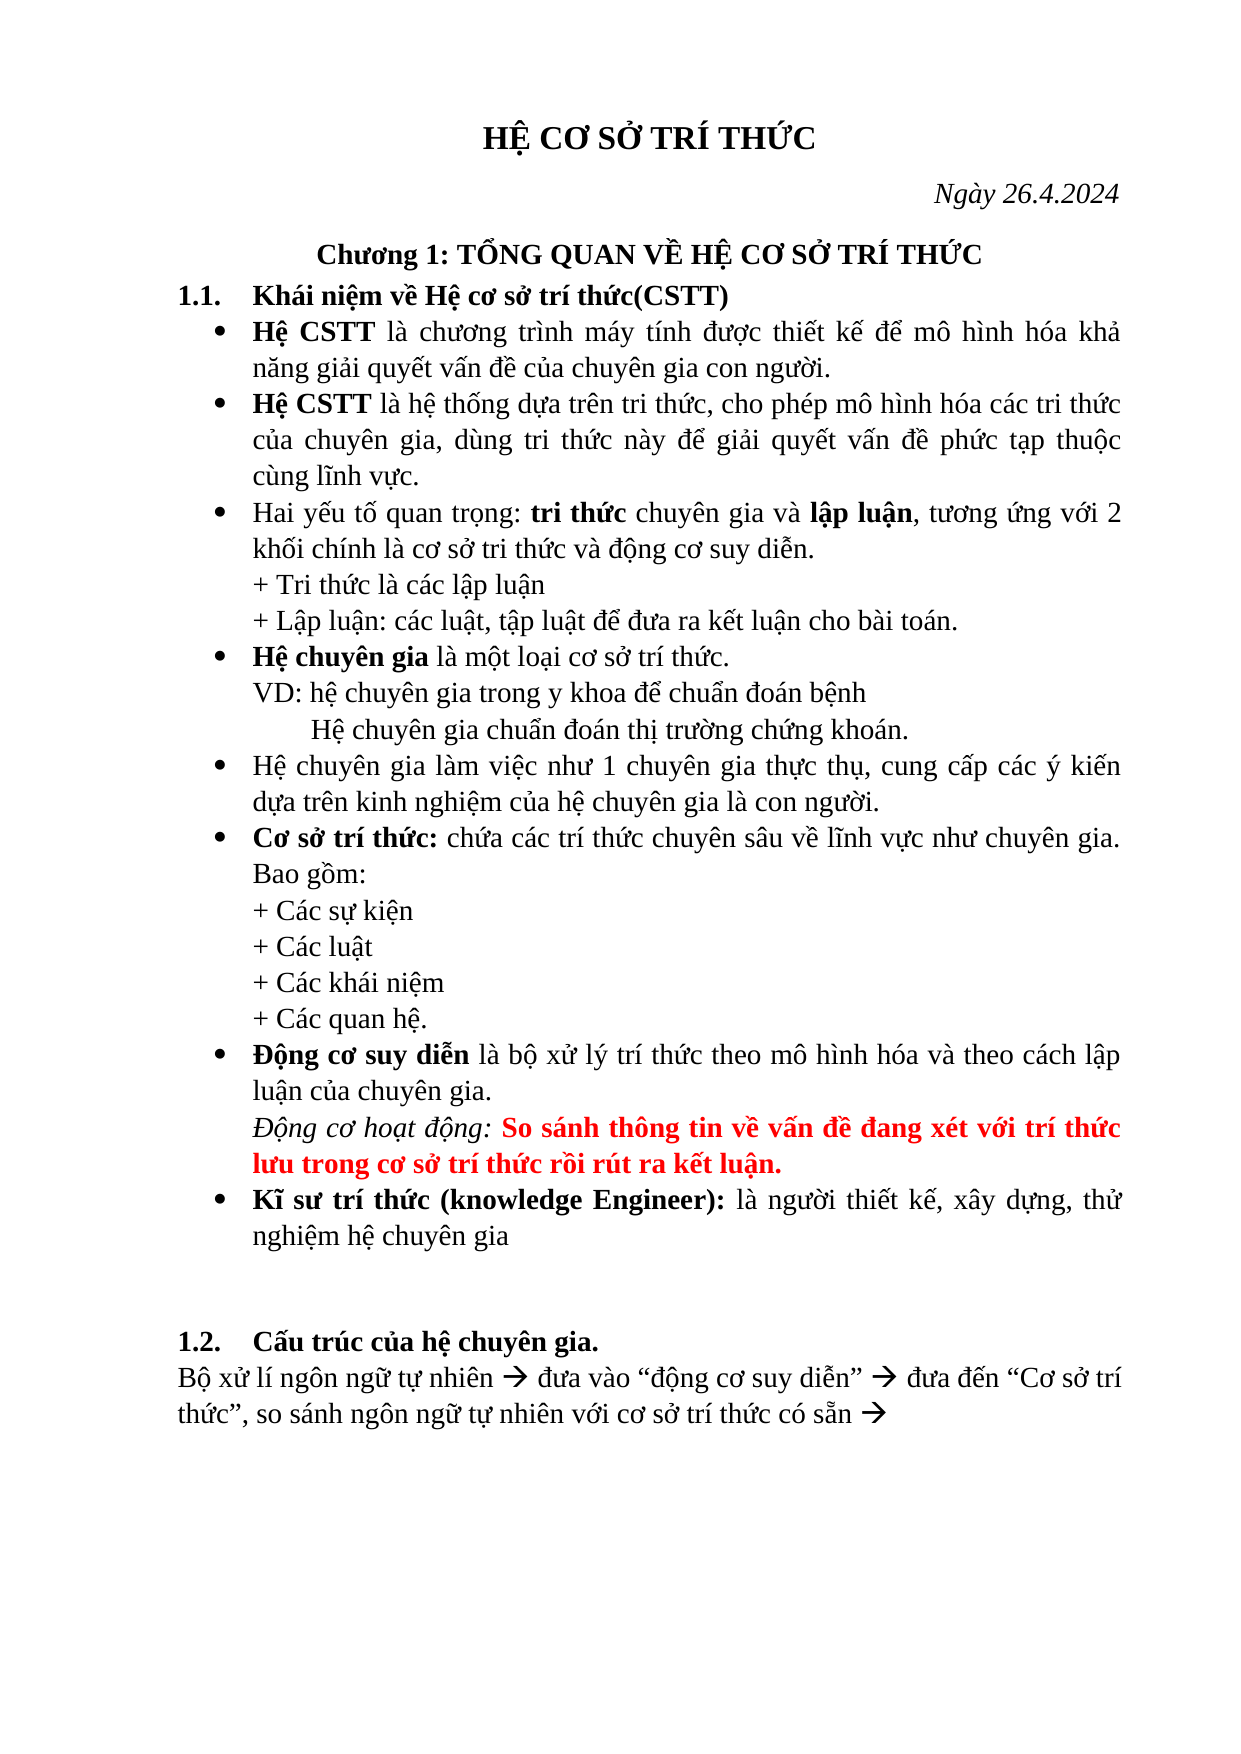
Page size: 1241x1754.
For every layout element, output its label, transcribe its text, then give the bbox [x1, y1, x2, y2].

list + Lập luận: các luật, tập luật để đưa ra kết luận cho bài toán. [252, 603, 1122, 637]
subtitle Cấu trúc của hệ chuyên gia. [177, 1324, 1122, 1357]
list VD: hệ chuyên gia trong y khoa để chuẩn đoán bệnh [252, 676, 1122, 709]
list + Các sự kiện [252, 893, 1122, 926]
list + Tri thức là các lập luận [252, 567, 1122, 601]
list Hệ CSTT là hệ thống dựa trên tri thức, cho phép mô hình hóa các tri thức của chuyên gia, dùng tri thức này để giải quyết vấn đề phức tạp thuộc cùng lĩnh vực. [215, 386, 1122, 492]
text Bộ xử lí ngôn ngữ tự nhiên đưa vào “động cơ suy diễn” đưa đến “Cơ sở trí thức”, so sánh ngôn ngữ tự nhiên với cơ sở trí thức có sẵn [177, 1360, 1122, 1430]
list Cơ sở trí thức: chứa các trí thức chuyên sâu về lĩnh vực như chuyên gia. Bao gồm: [215, 820, 1122, 890]
text Ngày 26.4.2024 [177, 176, 1122, 210]
list + Các luật [252, 929, 1122, 962]
subtitle Khái niệm về Hệ cơ sở trí thức(CSTT) [177, 278, 1122, 311]
list Động cơ suy diễn là bộ xử lý trí thức theo mô hình hóa và theo cách lập luận của chuyên gia. [215, 1037, 1122, 1107]
list Hai yếu tố quan trọng: tri thức chuyên gia và lập luận, tương ứng với 2 khối chính là cơ sở tri thức và động cơ suy diễn. [215, 495, 1122, 564]
list Hệ chuyên gia làm việc như 1 chuyên gia thực thụ, cung cấp các ý kiến dựa trên kinh nghiệm của hệ chuyên gia là con người. [215, 748, 1122, 818]
list + Các khái niệm [252, 965, 1122, 998]
list Động cơ hoạt động: So sánh thông tin về vấn đề đang xét với trí thức lưu trong cơ sở trí thức rồi rút ra kết luận. [252, 1110, 1122, 1179]
list Hệ chuyên gia chuẩn đoán thị trường chứng khoán. [252, 712, 1122, 745]
list Hệ CSTT là chương trình máy tính được thiết kế để mô hình hóa khả năng giải quyết vấn đề của chuyên gia con người. [215, 314, 1122, 383]
list Kĩ sư trí thức (knowledge Engineer): là người thiết kế, xây dựng, thử nghiệm hệ chuyên gia [215, 1182, 1122, 1252]
subtitle Chương 1: TỔNG QUAN VỀ HỆ CƠ SỞ TRÍ THỨC [177, 237, 1122, 271]
list + Các quan hệ. [252, 1001, 1122, 1035]
list Hệ chuyên gia là một loại cơ sở trí thức. [215, 639, 1122, 673]
text HỆ CƠ SỞ TRÍ THỨC [177, 118, 1122, 156]
